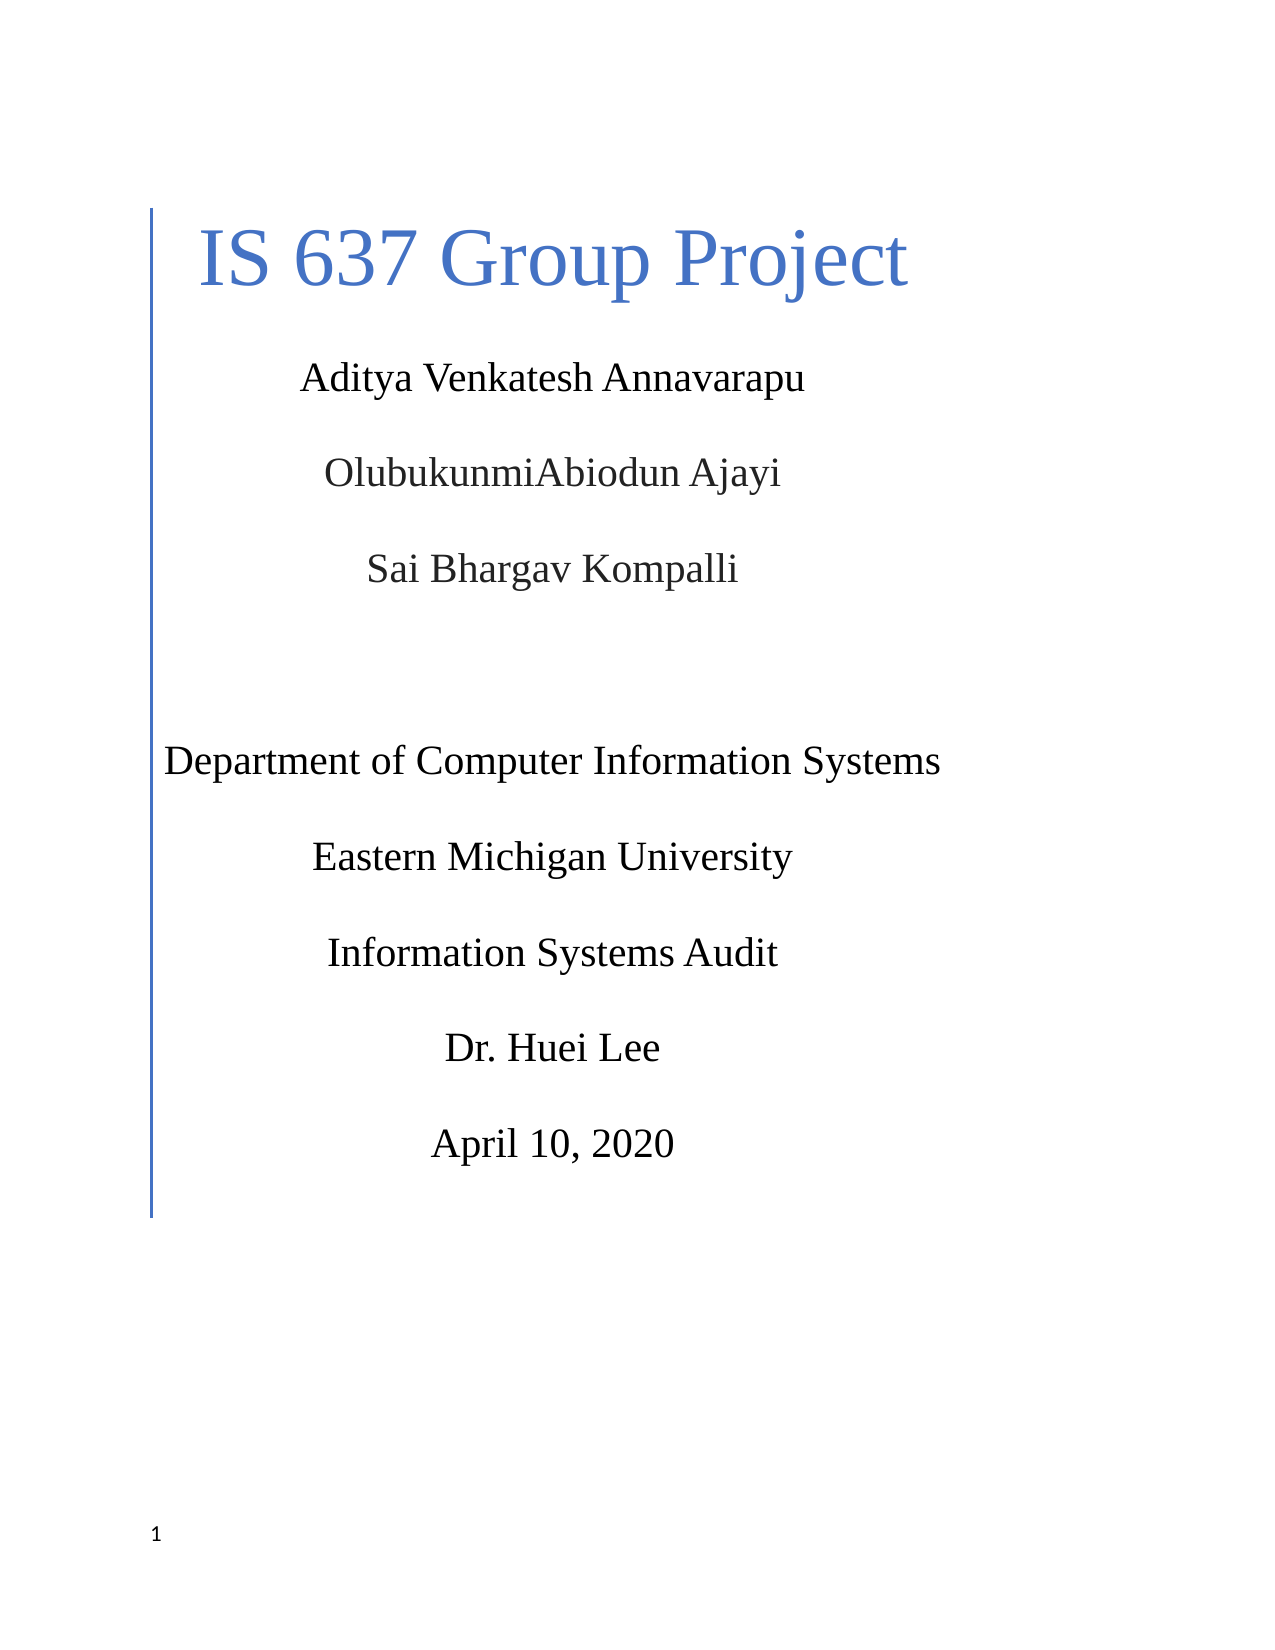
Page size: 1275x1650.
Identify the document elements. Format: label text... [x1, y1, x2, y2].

table_cell Aditya Venkatesh Annavarapu OlubukunmiAbiodun Ajayi Sai Bhargav Kompalli Department of Computer Information Systems Eastern Michigan University Information Systems Audit Dr. Huei Lee April 10, 2020 [153, 330, 953, 1218]
table_cell IS 637 Group Project [153, 208, 953, 329]
